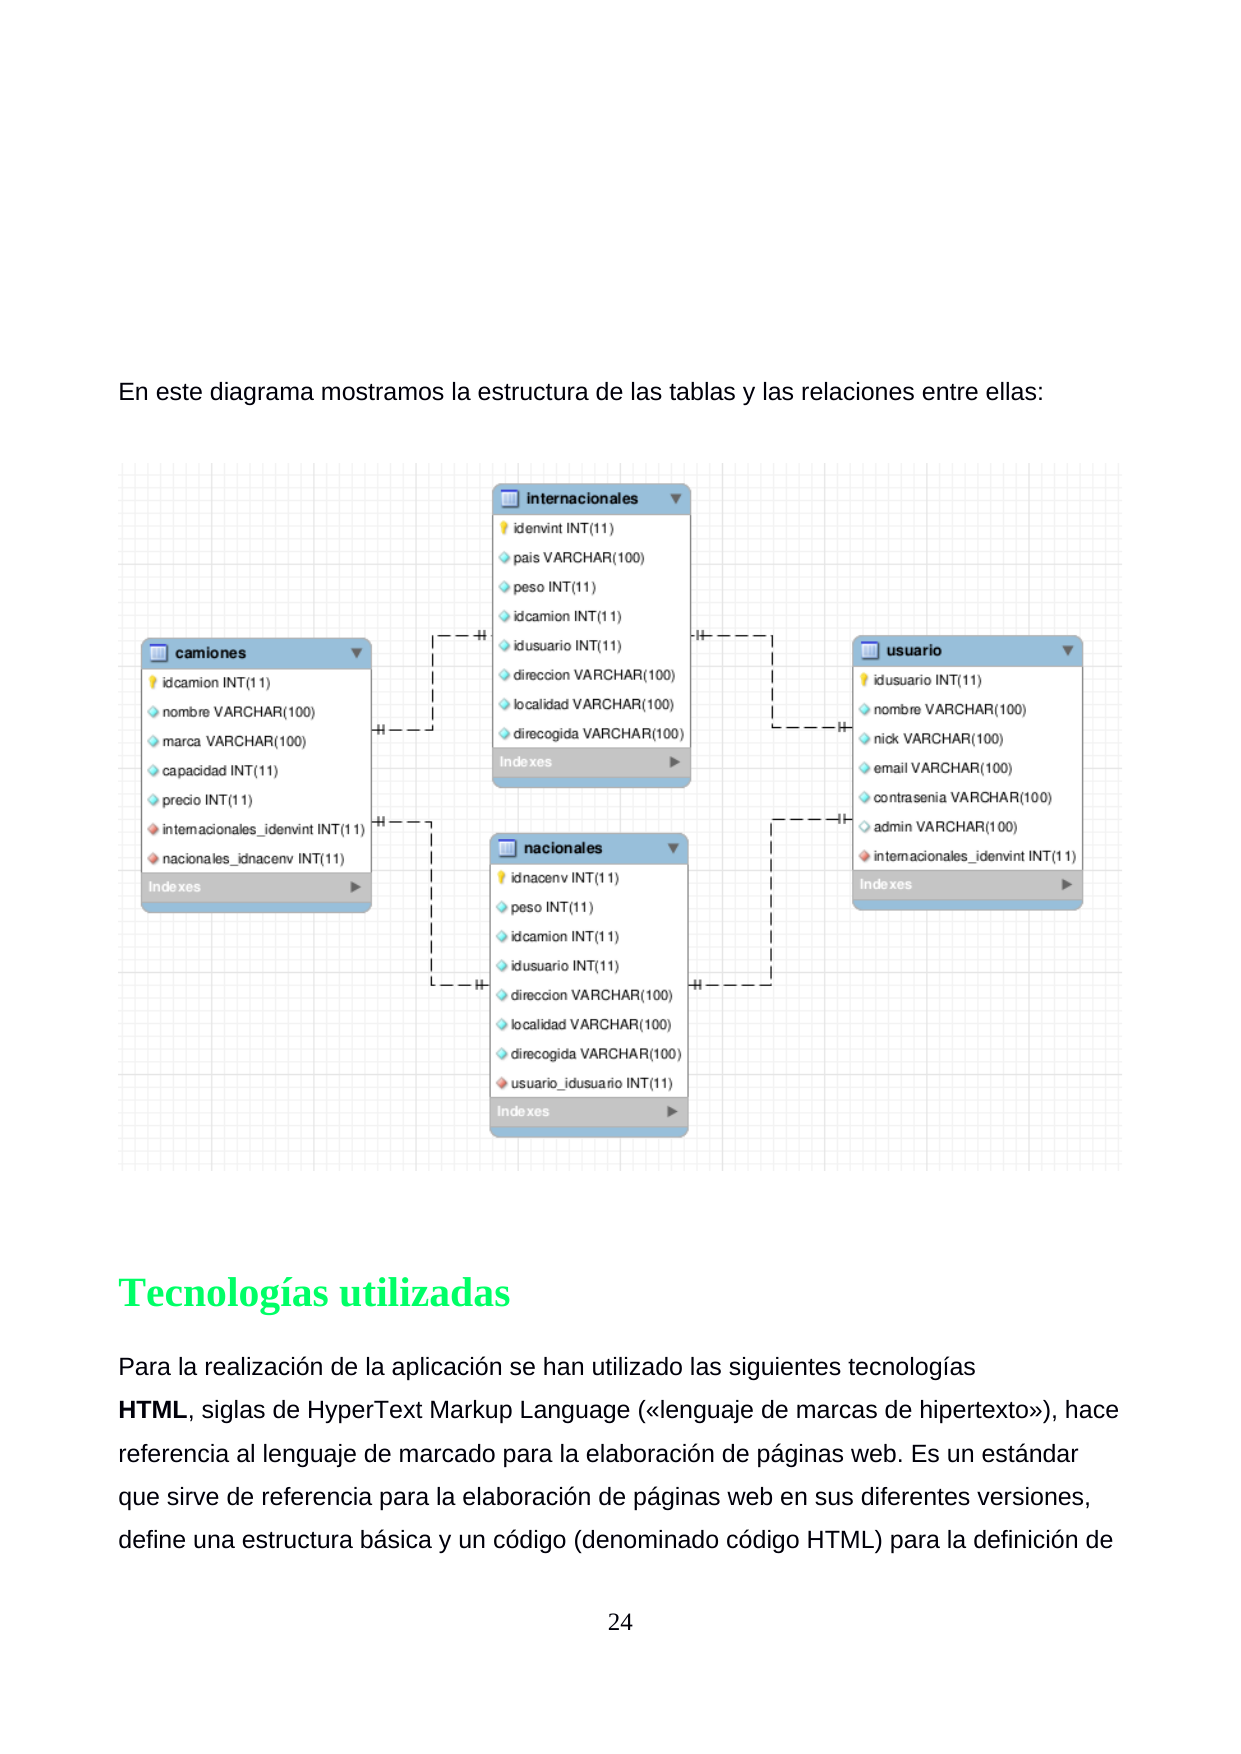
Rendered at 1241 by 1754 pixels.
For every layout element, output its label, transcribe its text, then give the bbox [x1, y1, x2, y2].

text Para la realización de la aplicación se han utilizado las siguientes tecnologías [118, 1352, 1122, 1381]
text En este diagrama mostramos la estructura de las tablas y las relaciones entre ellas: [118, 377, 1122, 406]
picture [118, 463, 1123, 1171]
list Tecnologías utilizadas [118, 1268, 1122, 1316]
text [118, 1395, 1122, 1553]
